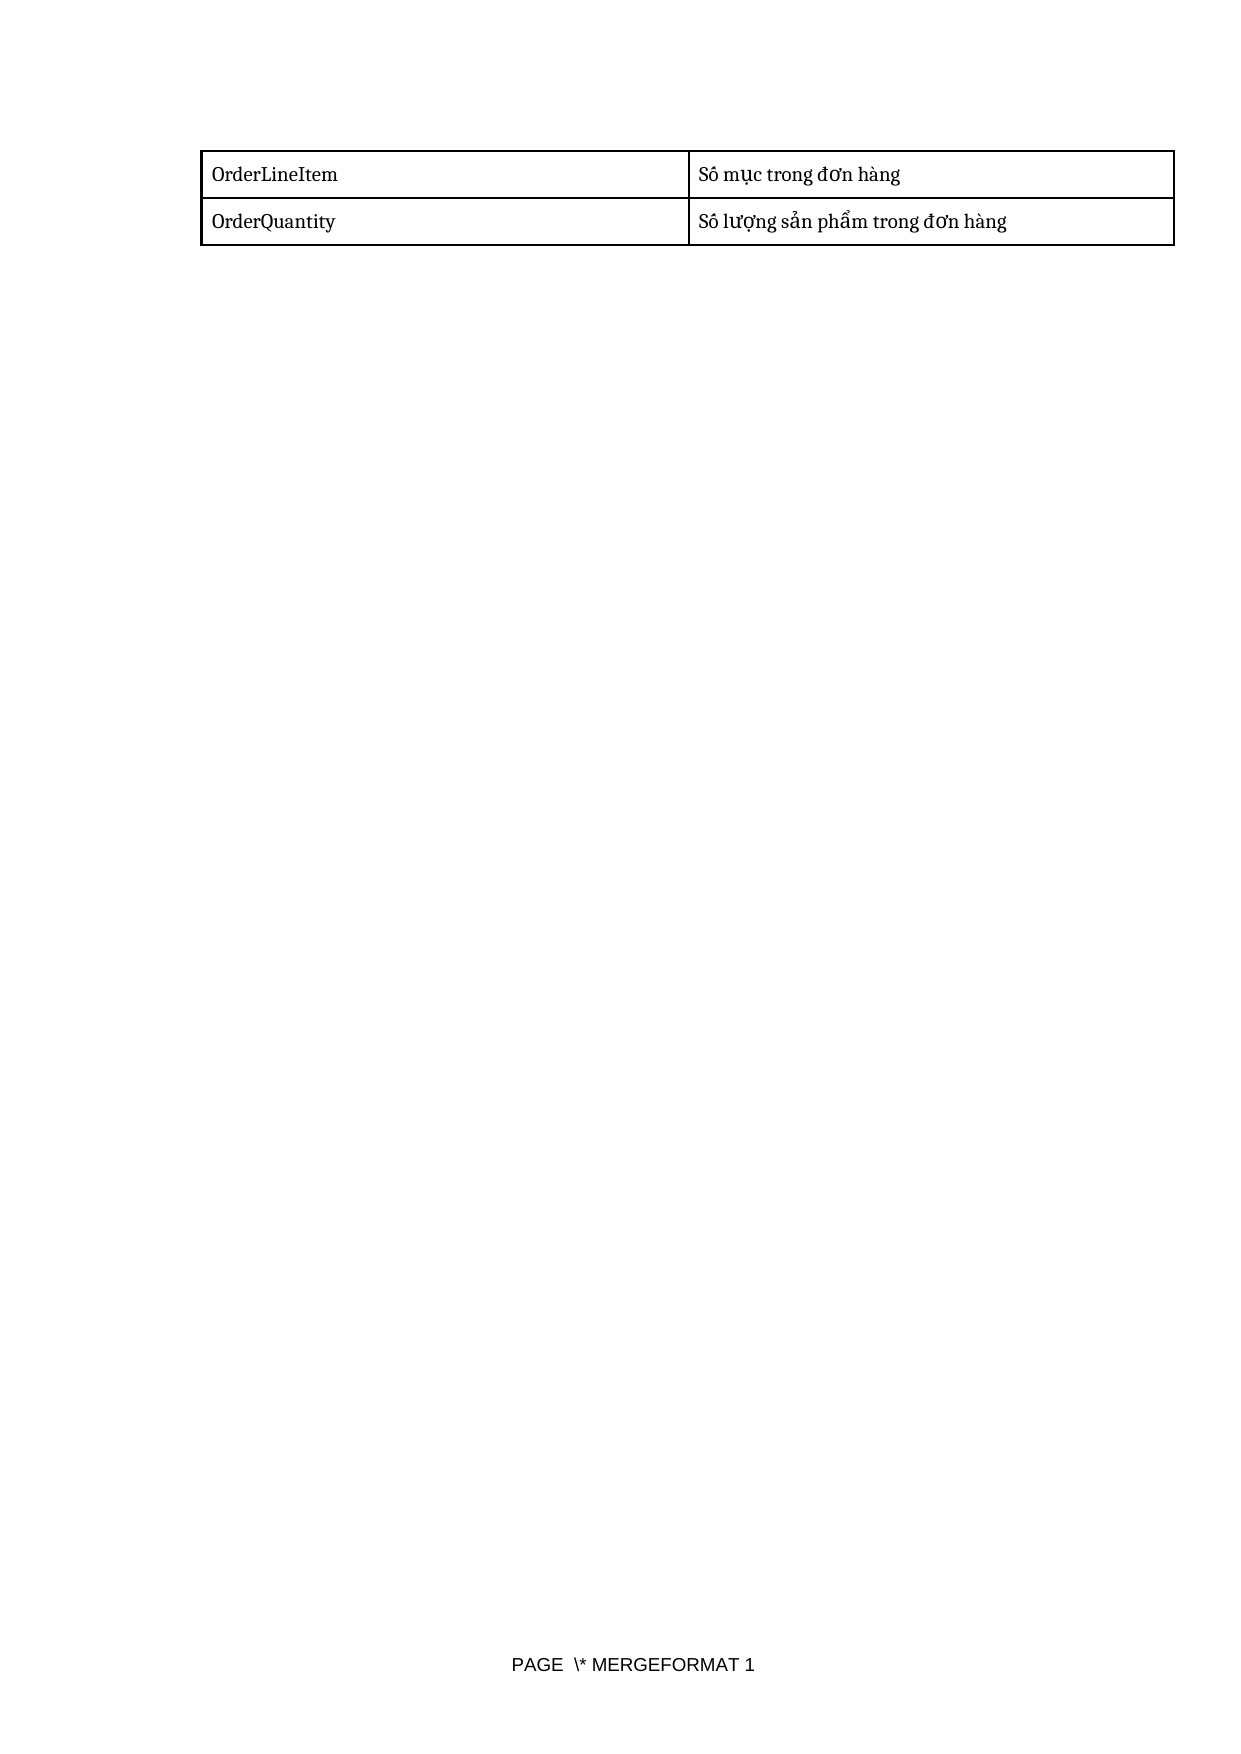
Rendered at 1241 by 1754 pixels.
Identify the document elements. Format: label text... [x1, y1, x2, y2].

table_cell Số lượng sản phẩm trong đơn hàng [690, 199, 1173, 244]
table_cell OrderQuantity [203, 199, 688, 244]
table_cell OrderLineItem [203, 152, 688, 197]
table_cell Số mục trong đơn hàng [690, 152, 1173, 197]
